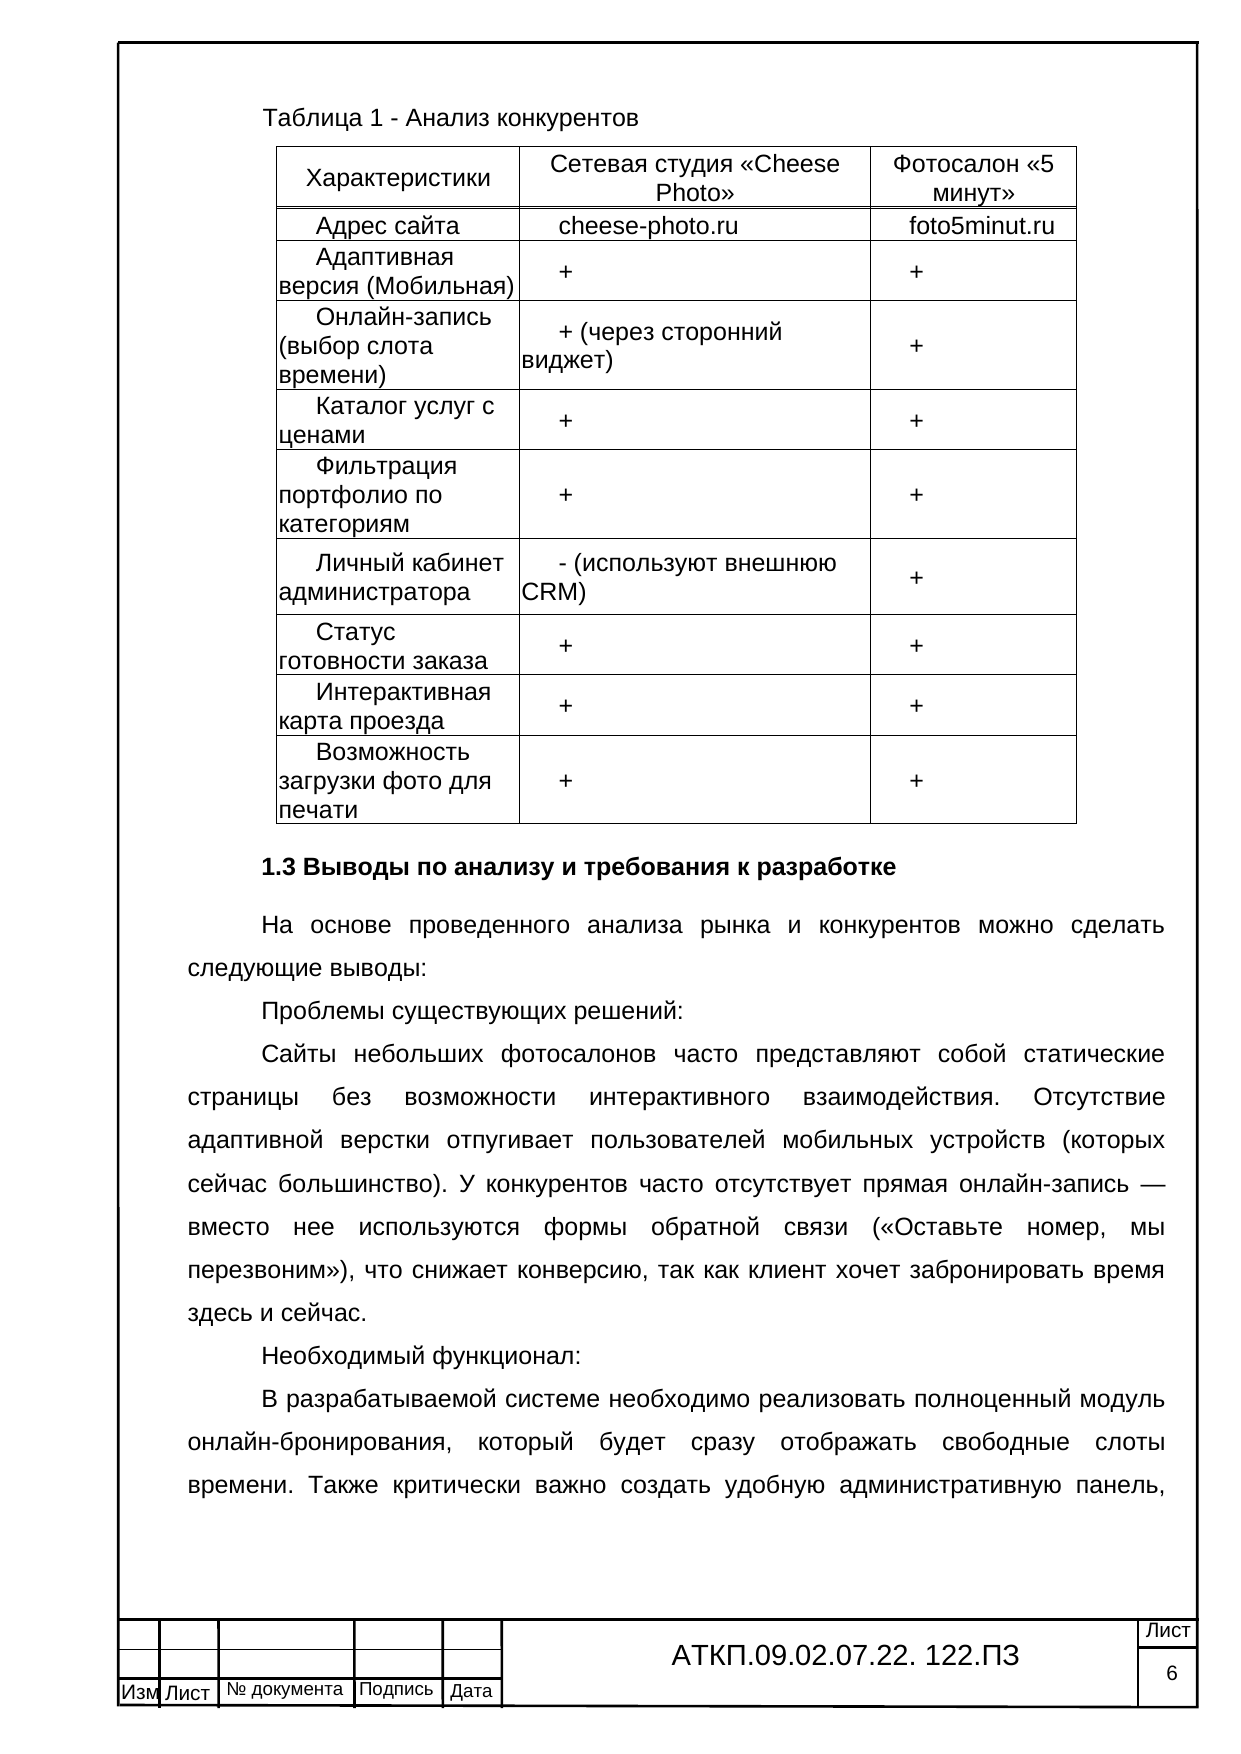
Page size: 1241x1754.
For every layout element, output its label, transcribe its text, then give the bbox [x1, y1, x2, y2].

text Сайты небольших фотосалонов часто представляют собой статические страницы без возможности интерактивного взаимодействия. Отсутствие адаптивной верстки отпугивает пользователей мобильных устройств (которых сейчас большинство). У конкурентов часто отсутствует прямая онлайн-запись — вместо нее используются формы обратной связи («Оставьте номер, мы перезвоним»), что снижает конверсию, так как клиент хочет забронировать время здесь и сейчас. [187, 1039, 1166, 1327]
table_cell Адрес сайта [277, 209, 519, 240]
table_cell + [520, 675, 870, 734]
table_cell Каталог услуг с ценами [277, 390, 519, 449]
table_cell Адаптивная версия (Мобильная) [277, 241, 519, 300]
table_cell + [520, 241, 870, 300]
subtitle 1.3 Выводы по анализу и требования к разработке [187, 852, 1166, 881]
text На основе проведенного анализа рынка и конкурентов можно сделать следующие выводы: [187, 910, 1166, 982]
table_cell + (через сторонний виджет) [520, 301, 870, 389]
table_cell + [871, 539, 1076, 614]
table_cell + [871, 390, 1076, 449]
table_cell + [520, 390, 870, 449]
table_header Характеристики [277, 147, 519, 206]
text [187, 1384, 1166, 1499]
table_cell + [871, 450, 1076, 538]
table_cell - (используют внешнюю CRM) [520, 539, 870, 614]
table_cell Фильтрация портфолио по категориям [277, 450, 519, 538]
table_cell foto5minut.ru [871, 209, 1076, 240]
table_cell + [520, 450, 870, 538]
table_cell Личный кабинет администратора [277, 539, 519, 614]
table_cell + [871, 241, 1076, 300]
text Таблица 1 - Анализ конкурентов [187, 103, 1166, 132]
table_cell + [520, 736, 870, 823]
table_cell + [871, 615, 1076, 674]
table_header Фотосалон «5 минут» [871, 147, 1076, 206]
table_cell Статус готовности заказа [277, 615, 519, 674]
table_cell + [520, 615, 870, 674]
table_cell Интерактивная карта проезда [277, 675, 519, 734]
table_cell + [871, 301, 1076, 389]
text Проблемы существующих решений: [187, 996, 1166, 1025]
table_cell + [871, 736, 1076, 823]
table_cell Возможность загрузки фото для печати [277, 736, 519, 823]
table_cell cheese-photo.ru [520, 209, 870, 240]
text Необходимый функционал: [187, 1341, 1166, 1370]
table_cell + [871, 675, 1076, 734]
table_header Сетевая студия «Cheese Photo» [520, 147, 870, 206]
table_cell Онлайн-запись (выбор слота времени) [277, 301, 519, 389]
